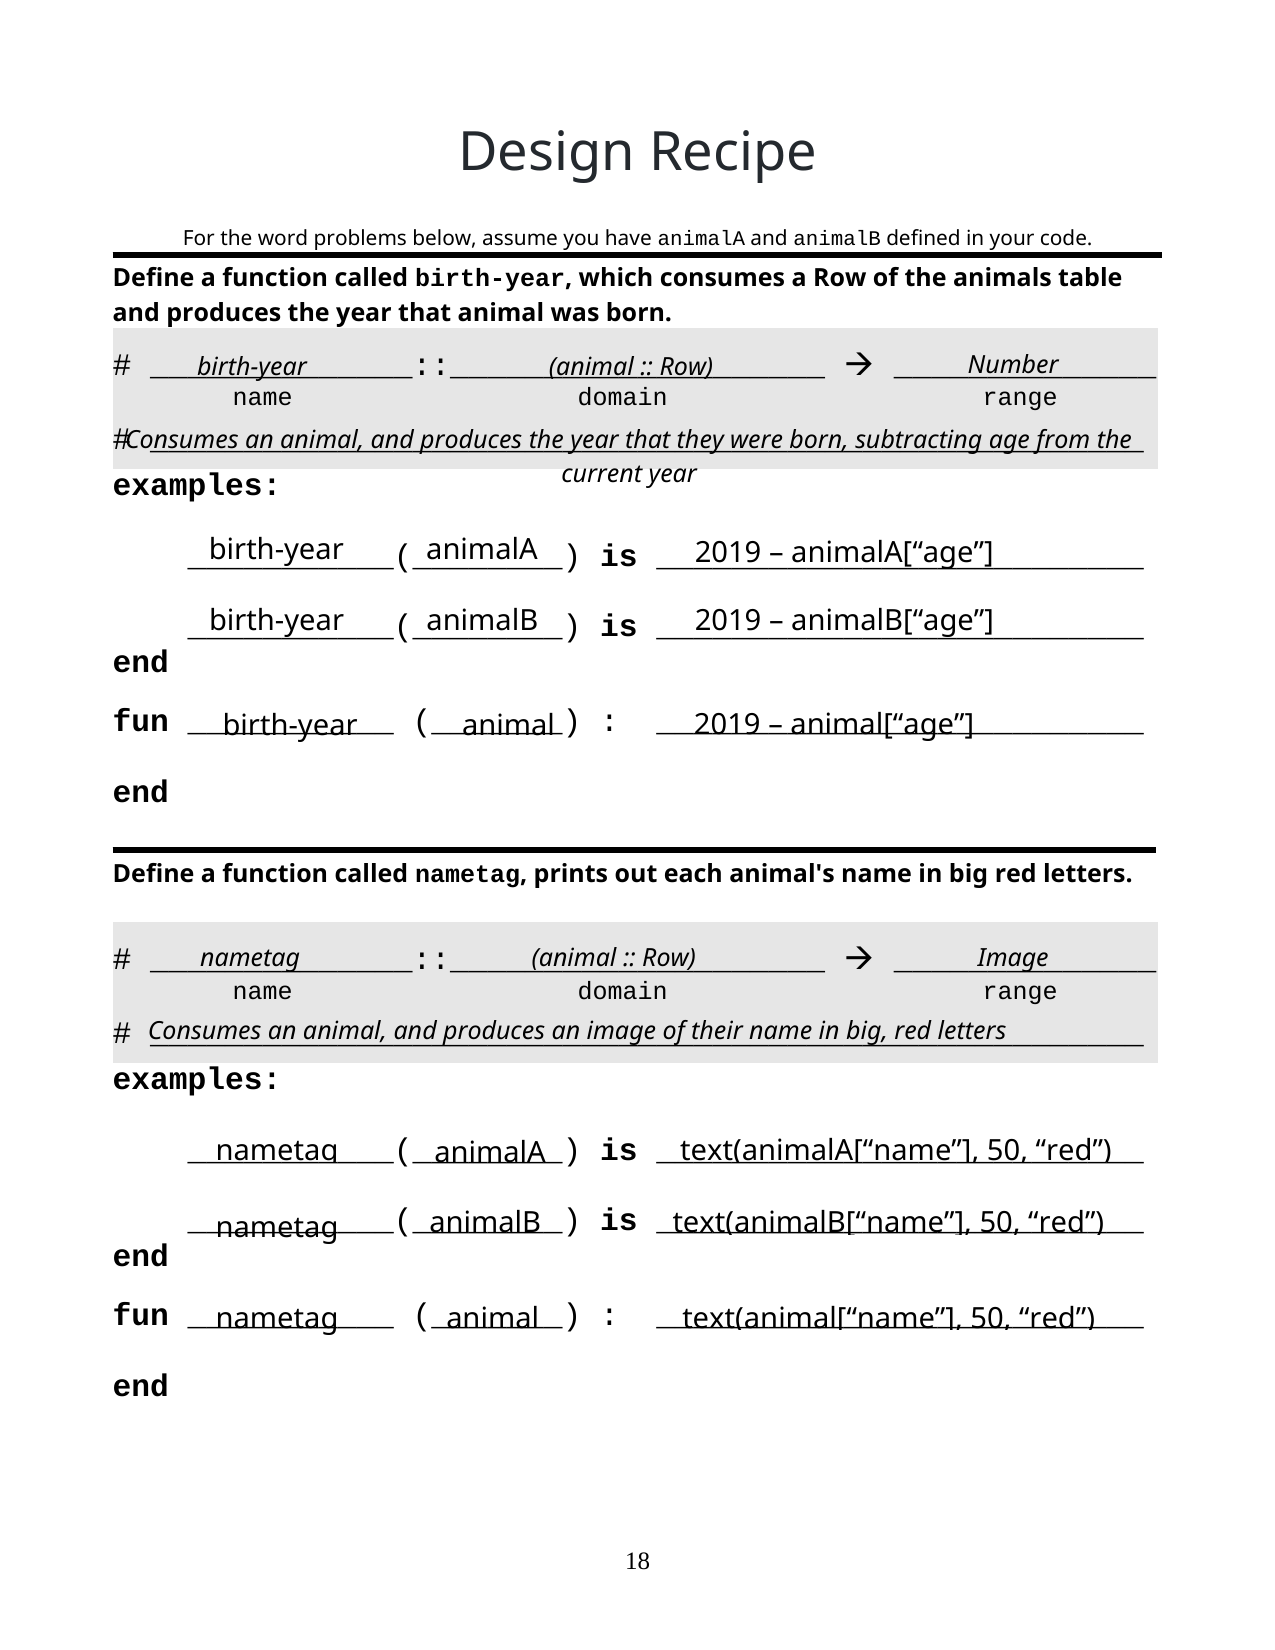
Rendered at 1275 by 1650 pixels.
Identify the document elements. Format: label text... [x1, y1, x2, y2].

table_cell examples: ___________(________) is __________________________ ___________(________) is __________________________ end [113, 469, 1156, 682]
subtitle Design Recipe [112, 112, 1162, 186]
text Define a function called birth-year, which consumes a Row of the animals table and produces the year that animal was born. [112, 253, 1162, 328]
table_header # ______________::____________________ ______________ name domain range # _____________________________________________________ [113, 328, 1158, 469]
text For the word problems below, assume you have animalA and animalB defined in your code. [112, 223, 1162, 252]
table_cell Define a function called nametag, prints out each animal's name in big red letters. [113, 853, 1156, 922]
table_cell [113, 1063, 1156, 1463]
table_cell fun ___________ (_______) : __________________________ end [113, 682, 1156, 847]
